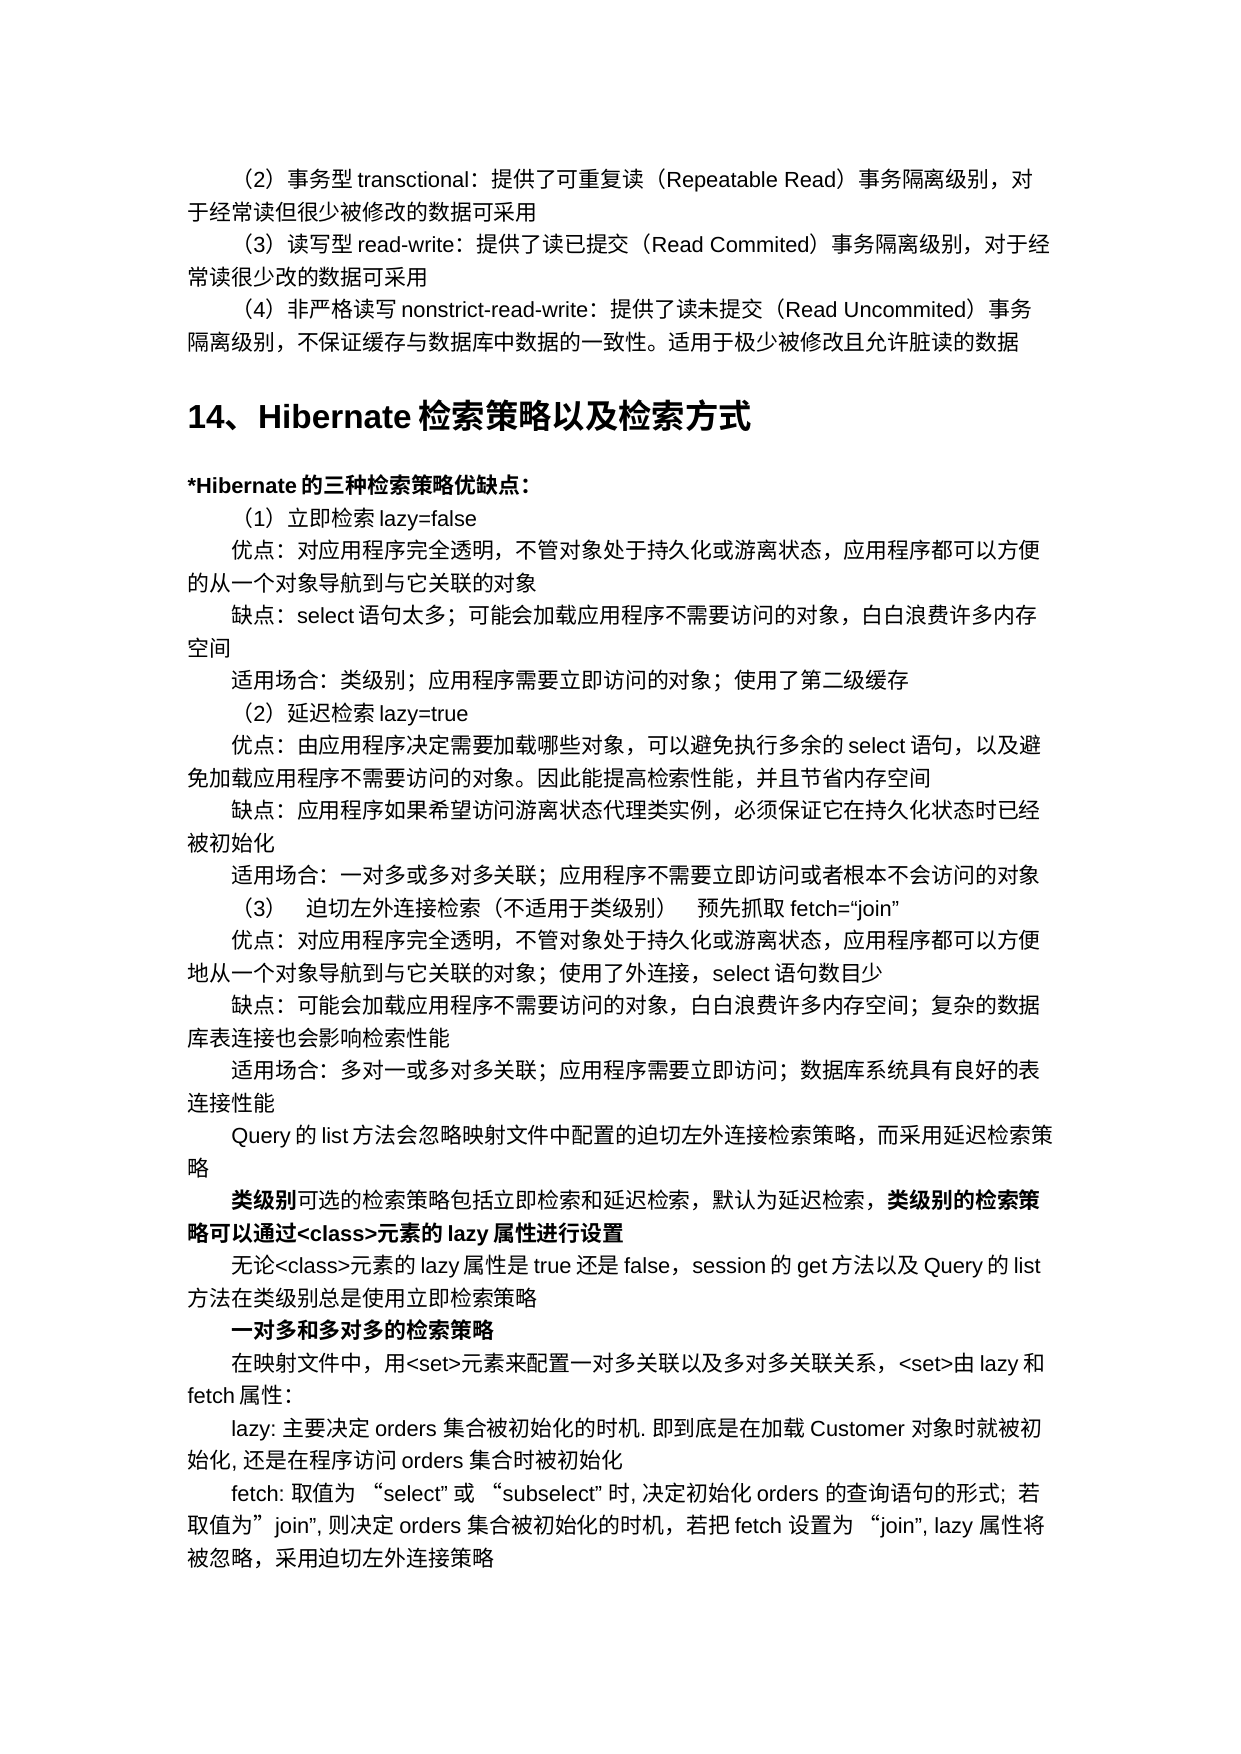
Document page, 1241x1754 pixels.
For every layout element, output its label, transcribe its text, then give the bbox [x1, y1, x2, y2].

text 缺点：select语句太多；可能会加载应用程序不需要访问的对象，白白浪费许多内存空间 [187, 598, 1053, 663]
text 优点：对应用程序完全透明，不管对象处于持久化或游离状态，应用程序都可以方便地从一个对象导航到与它关联的对象；使用了外连接，select语句数目少 [187, 923, 1053, 988]
text （2）事务型transctional：提供了可重复读（Repeatable Read）事务隔离级别，对于经常读但很少被修改的数据可采用 [187, 162, 1053, 227]
text 在映射文件中，用<set>元素来配置一对多关联以及多对多关联关系，<set>由lazy和fetch属性： [187, 1345, 1053, 1410]
text 适用场合：一对多或多对多关联；应用程序不需要立即访问或者根本不会访问的对象 [187, 858, 1053, 890]
text 优点：由应用程序决定需要加载哪些对象，可以避免执行多余的select语句，以及避免加载应用程序不需要访问的对象。因此能提高检索性能，并且节省内存空间 [187, 728, 1053, 793]
text 适用场合：多对一或多对多关联；应用程序需要立即访问；数据库系统具有良好的表连接性能 [187, 1053, 1053, 1118]
text Query的list方法会忽略映射文件中配置的迫切左外连接检索策略，而采用延迟检索策略 [187, 1118, 1053, 1183]
text （2）延迟检索lazy=true [187, 695, 1053, 728]
text （4）非严格读写nonstrict-read-write：提供了读未提交（Read Uncommited）事务隔离级别，不保证缓存与数据库中数据的一致性。适用于极少被修改且允许脏读的数据 [187, 292, 1053, 357]
subtitle 14、Hibernate检索策略以及检索方式 [187, 382, 1053, 447]
text 类级别可选的检索策略包括立即检索和延迟检索，默认为延迟检索，类级别的检索策略可以通过<class>元素的lazy属性进行设置 [187, 1183, 1053, 1248]
text 无论<class>元素的lazy属性是true还是false，session的get方法以及Query的list方法在类级别总是使用立即检索策略 [187, 1248, 1053, 1313]
text 缺点：应用程序如果希望访问游离状态代理类实例，必须保证它在持久化状态时已经被初始化 [187, 793, 1053, 858]
text *Hibernate的三种检索策略优缺点： [187, 468, 1053, 500]
text （1）立即检索lazy=false [187, 500, 1053, 533]
text 一对多和多对多的检索策略 [187, 1313, 1053, 1345]
text 适用场合：类级别；应用程序需要立即访问的对象；使用了第二级缓存 [187, 663, 1053, 695]
text lazy: 主要决定 orders 集合被初始化的时机. 即到底是在加载 Customer 对象时就被初始化, 还是在程序访问 orders 集合时被初始化 [187, 1410, 1053, 1475]
text 优点：对应用程序完全透明，不管对象处于持久化或游离状态，应用程序都可以方便的从一个对象导航到与它关联的对象 [187, 533, 1053, 598]
text （3）读写型read-write：提供了读已提交（Read Commited）事务隔离级别，对于经常读很少改的数据可采用 [187, 227, 1053, 292]
list 迫切左外连接检索（不适用于类级别） 预先抓取 fetch=“join” [231, 890, 1053, 923]
text 缺点：可能会加载应用程序不需要访问的对象，白白浪费许多内存空间；复杂的数据库表连接也会影响检索性能 [187, 988, 1053, 1053]
text fetch: 取值为 “select” 或 “subselect” 时, 决定初始化 orders 的查询语句的形式; 若取值为”join”, 则决定 orders 集合被初始化的时机，若把 fetch 设置为 “join”, lazy 属性将被忽略，采用迫切左外连接策略 [187, 1475, 1053, 1573]
